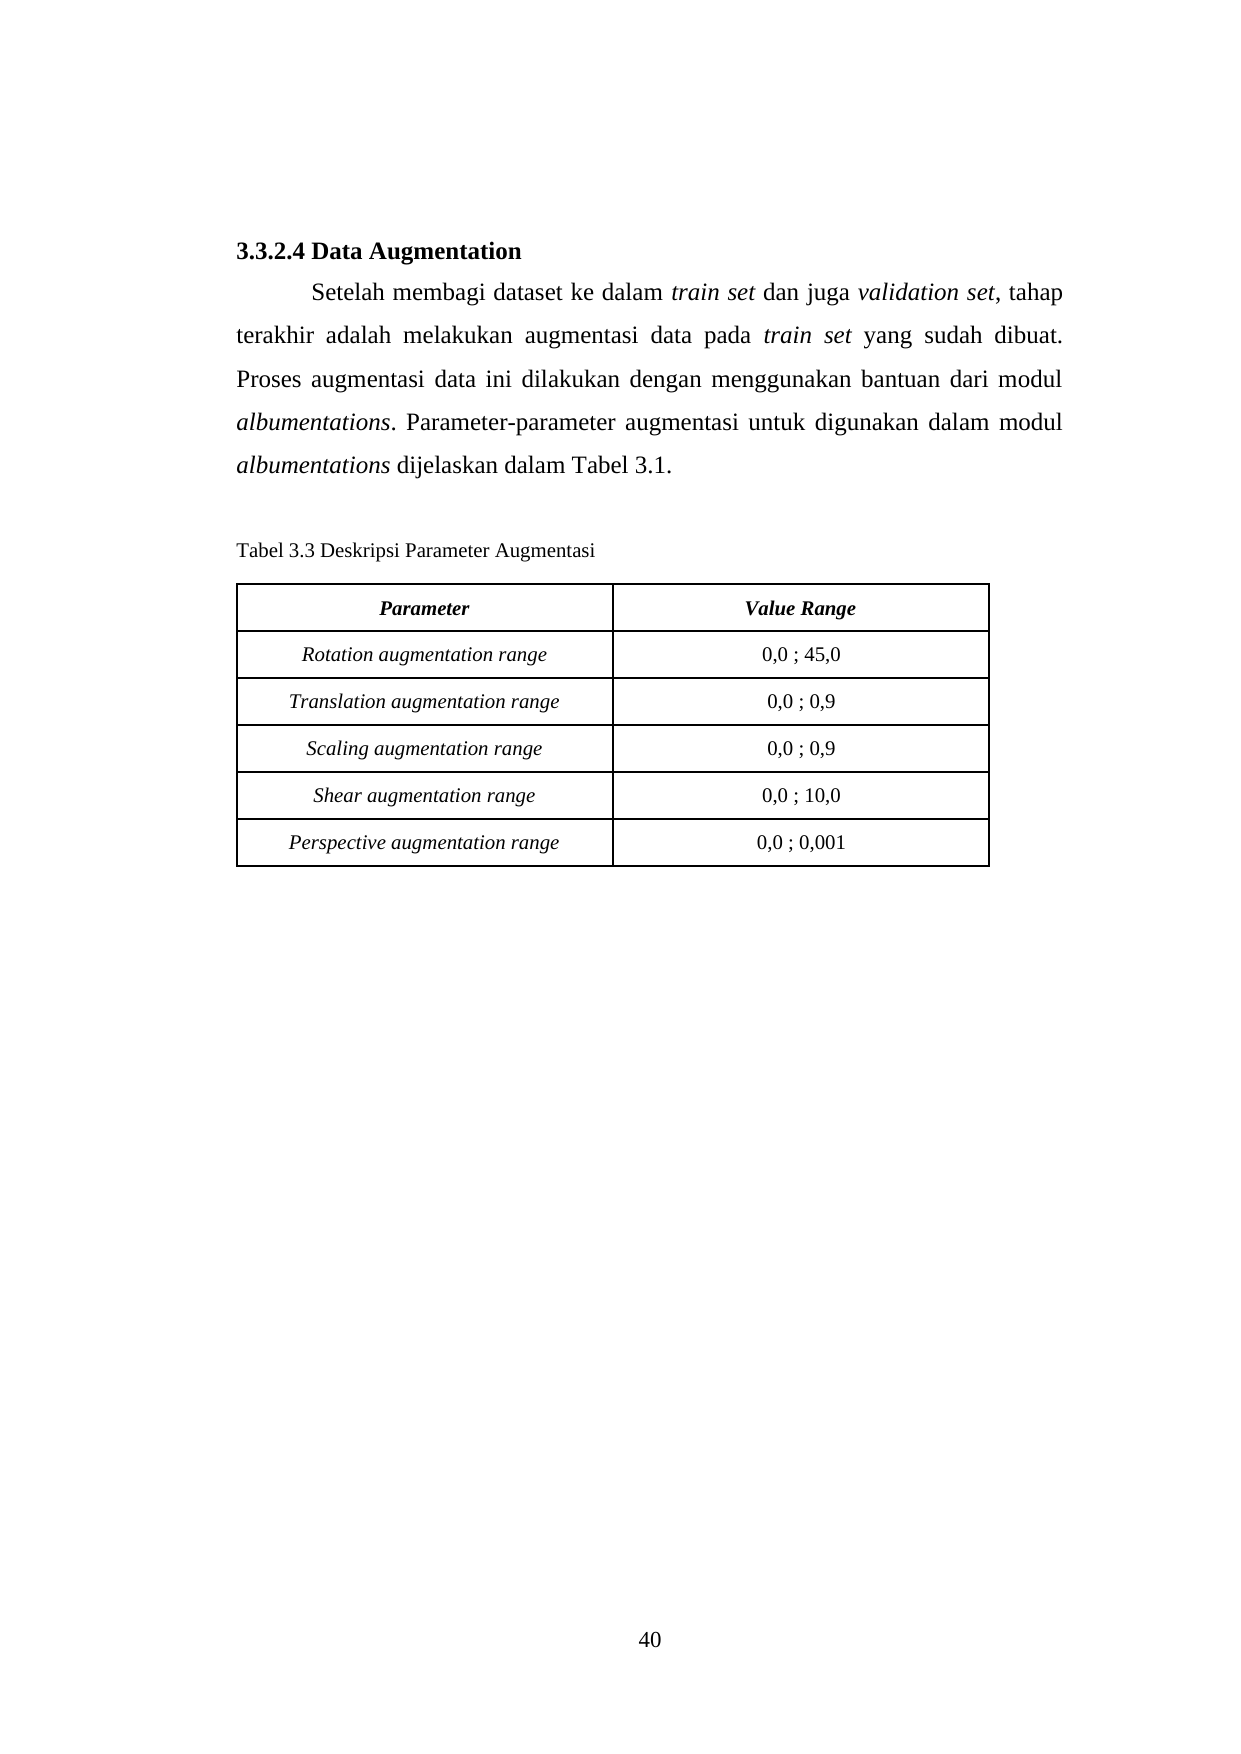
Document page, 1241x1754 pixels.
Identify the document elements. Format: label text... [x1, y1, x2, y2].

table_header Value Range [614, 585, 988, 630]
table_cell Shear augmentation range [238, 773, 612, 818]
table_cell 0,0 ; 0,001 [614, 820, 988, 865]
subtitle 3.3.2.4 Data Augmentation [236, 236, 1063, 265]
table_header Parameter [238, 585, 612, 630]
table_cell 0,0 ; 10,0 [614, 773, 988, 818]
table_cell 0,0 ; 45,0 [614, 632, 988, 677]
table_cell 0,0 ; 0,9 [614, 679, 988, 724]
table_cell 0,0 ; 0,9 [614, 726, 988, 771]
table_cell Translation augmentation range [238, 679, 612, 724]
table_cell Perspective augmentation range [238, 820, 612, 865]
table_cell Rotation augmentation range [238, 632, 612, 677]
text Setelah membagi dataset ke dalam train set dan juga validation set, tahap terakhir adalah melakukan augmentasi data pada train set yang sudah dibuat. Proses augmentasi data ini dilakukan dengan menggunakan bantuan dari modul albumentations. Parameter-parameter augmentasi untuk digunakan dalam modul albumentations dijelaskan dalam Tabel 3.1. [236, 277, 1063, 479]
table_cell Scaling augmentation range [238, 726, 612, 771]
